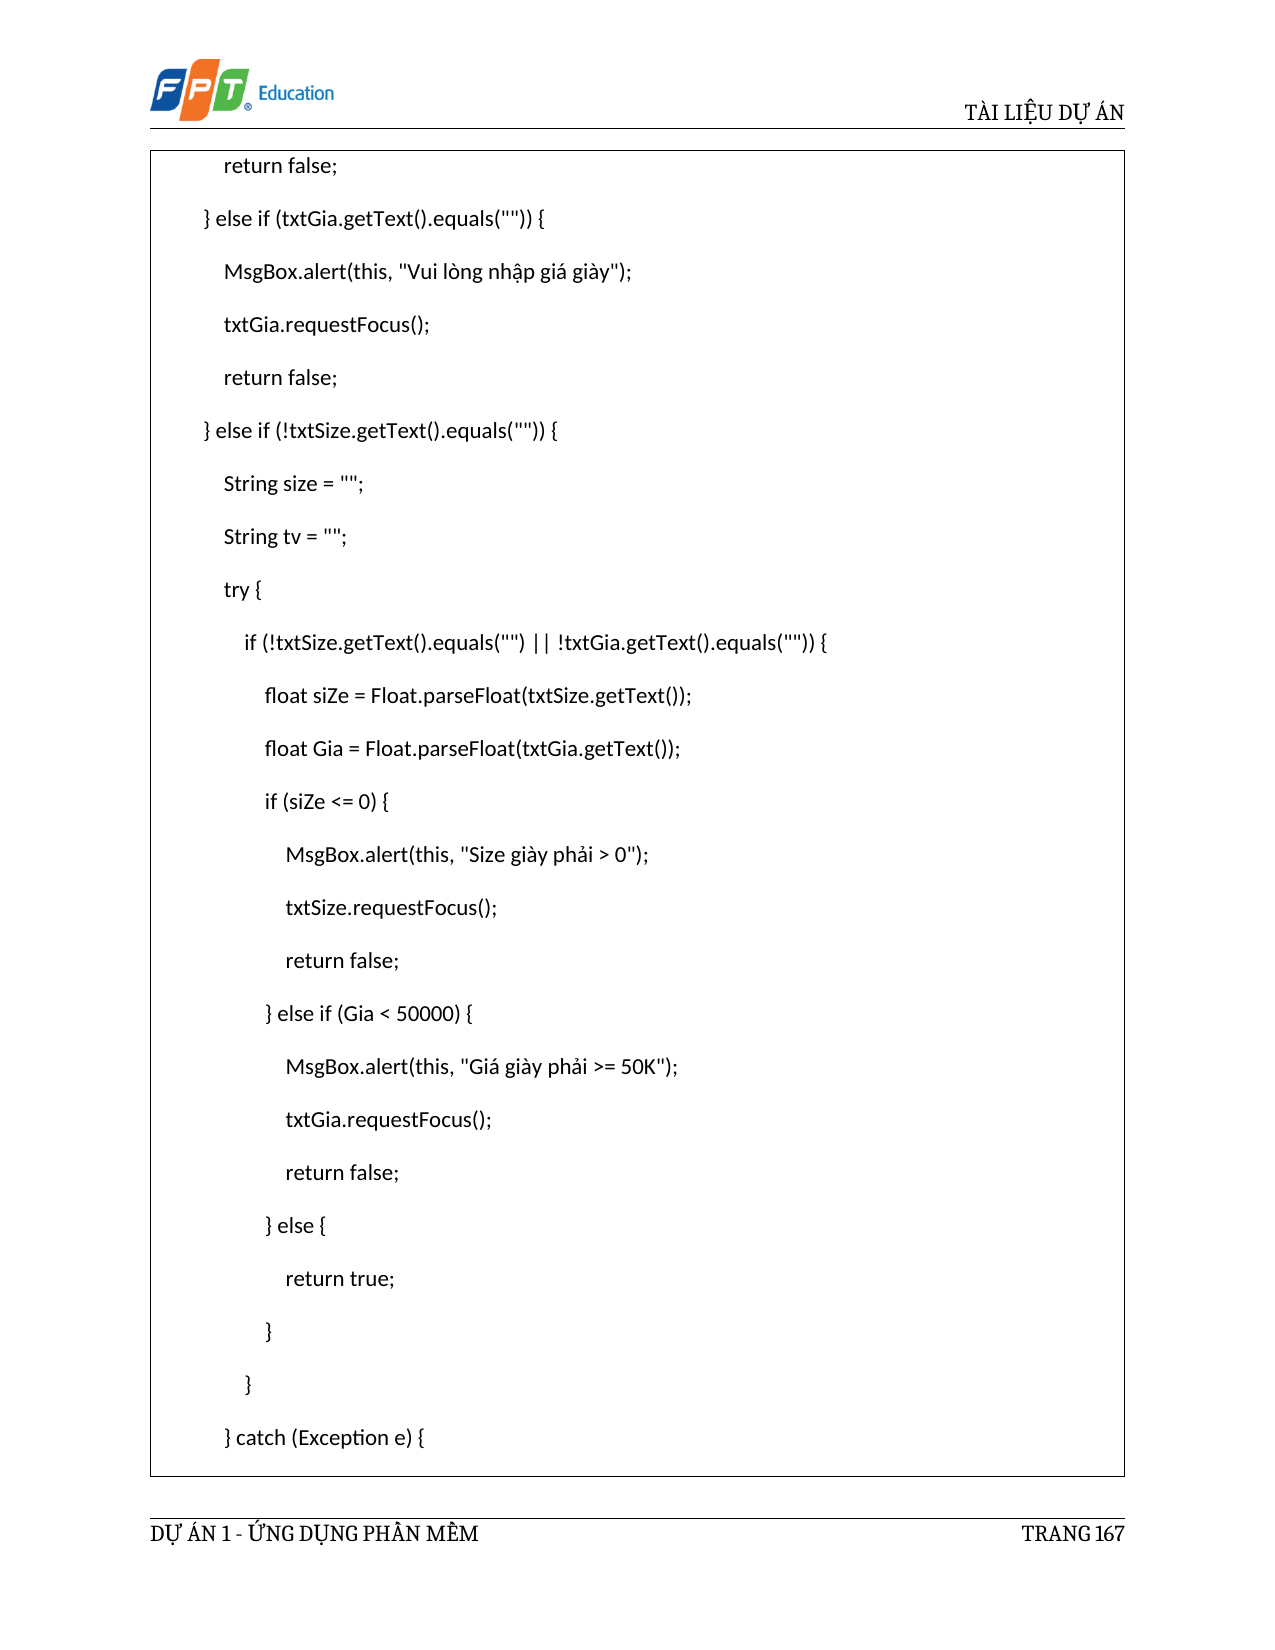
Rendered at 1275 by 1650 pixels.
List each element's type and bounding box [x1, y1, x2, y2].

picture [150, 59, 336, 121]
table_header [151, 151, 1124, 1476]
